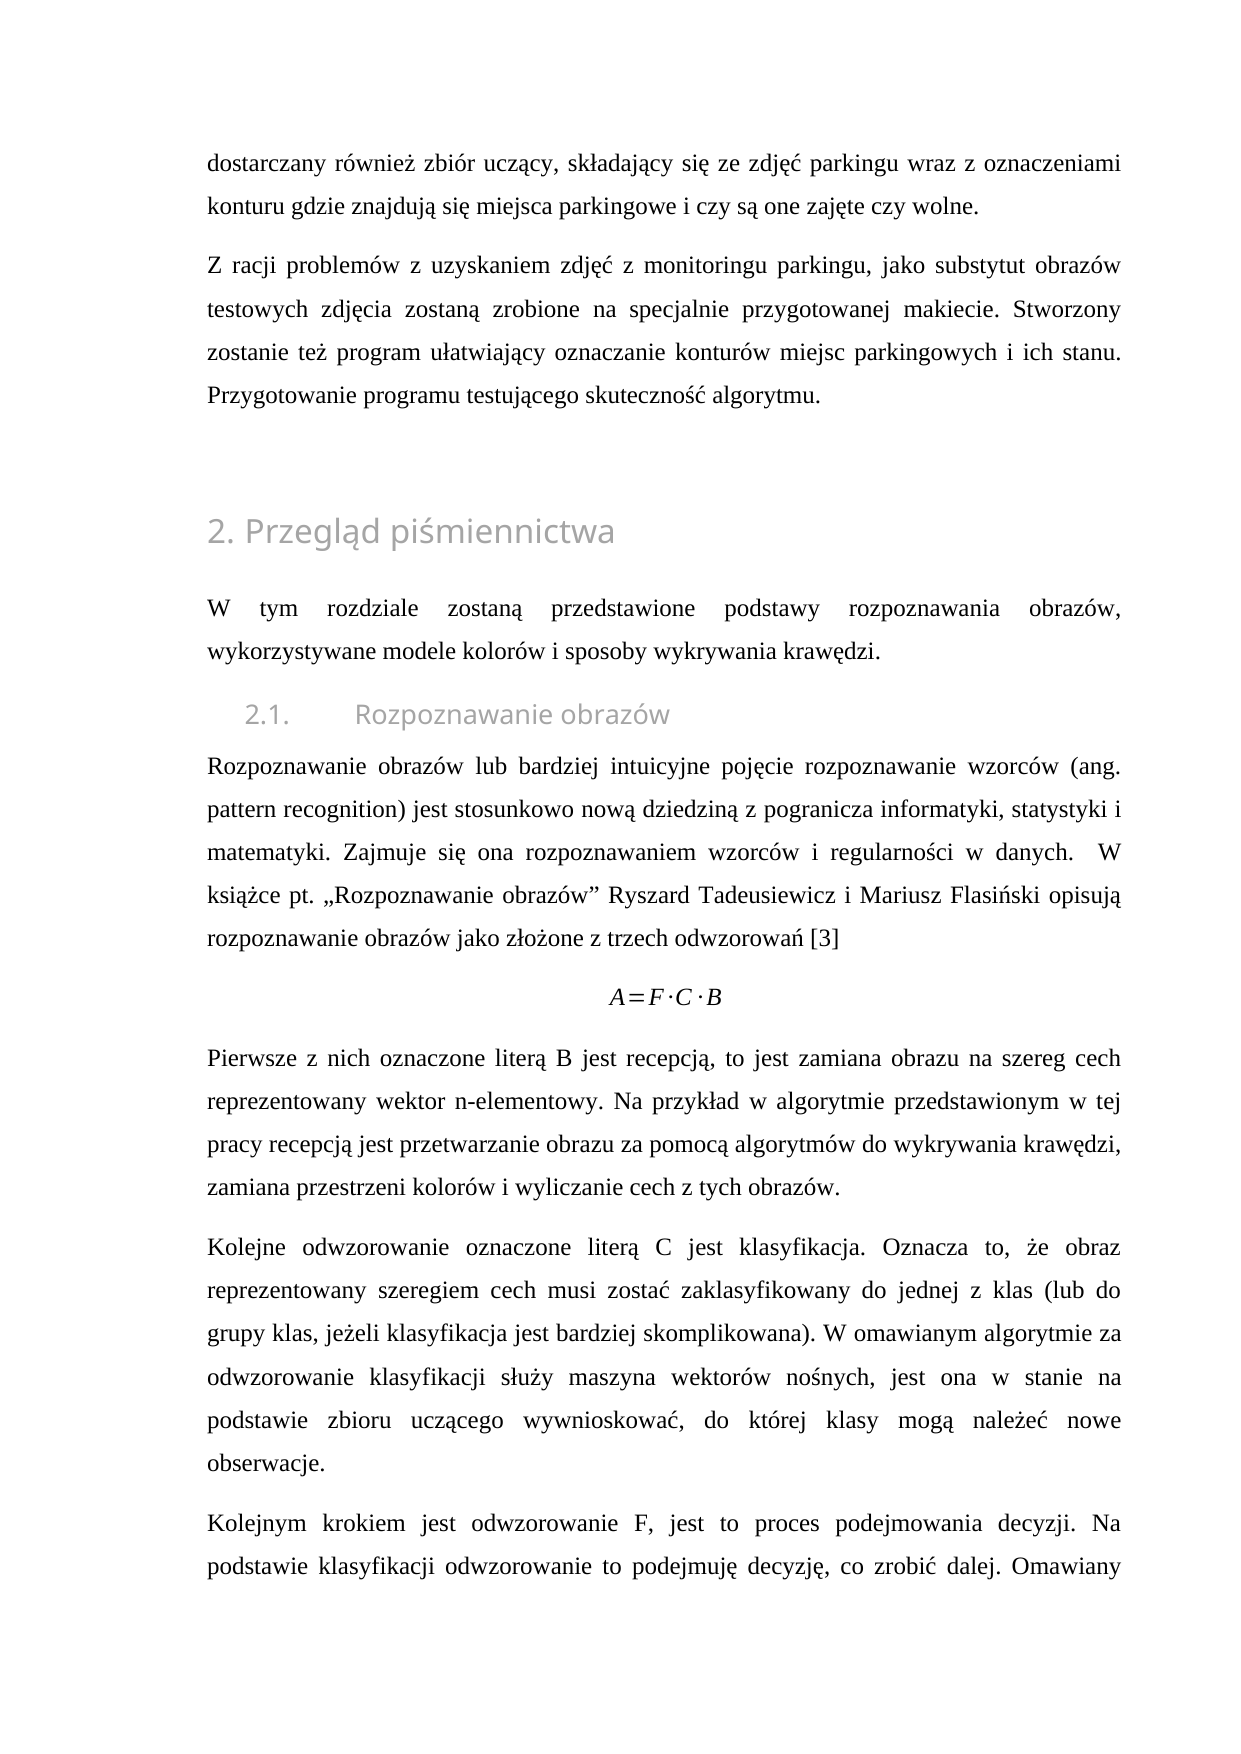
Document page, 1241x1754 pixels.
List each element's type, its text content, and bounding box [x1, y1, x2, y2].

text Pierwsze z nich oznaczone literą B jest recepcją, to jest zamiana obrazu na szereg cech reprezentowany wektor n-elementowy. Na przykład w algorytmie przedstawionym w tej pracy recepcją jest przetwarzanie obrazu za pomocą algorytmów do wykrywania krawędzi, zamiana przestrzeni kolorów i wyliczanie cech z tych obrazów. [207, 1043, 1122, 1201]
text Rozpoznawanie obrazów lub bardziej intuicyjne pojęcie rozpoznawanie wzorców (ang. pattern recognition) jest stosunkowo nową dziedziną z pogranicza informatyki, statystyki i matematyki. Zajmuje się ona rozpoznawaniem wzorców i regularności w danych. W książce pt. „Rozpoznawanie obrazów” Ryszard Tadeusiewicz i Mariusz Flasiński opisują rozpoznawanie obrazów jako złożone z trzech odwzorowań [207, 751, 1122, 952]
subtitle Rozpoznawanie obrazów [244, 696, 1122, 732]
text Z racji problemów z uzyskaniem zdjęć z monitoringu parkingu, jako substytut obrazów testowych zdjęcia zostaną zrobione na specjalnie przygotowanej makiecie. Stworzony zostanie też program ułatwiający oznaczanie konturów miejsc parkingowych i ich stanu. Przygotowanie programu testującego skuteczność algorytmu. [207, 251, 1122, 409]
text W tym rozdziale zostaną przedstawione podstawy rozpoznawania obrazów, wykorzystywane modele kolorów i sposoby wykrywania krawędzi. [207, 593, 1122, 664]
text Kolejne odwzorowanie oznaczone literą C jest klasyfikacja. Oznacza to, że obraz reprezentowany szeregiem cech musi zostać zaklasyfikowany do jednej z klas (lub do grupy klas, jeżeli klasyfikacja jest bardziej skomplikowana). W omawianym algorytmie za odwzorowanie klasyfikacji służy maszyna wektorów nośnych, jest ona w stanie na podstawie zbioru uczącego wywnioskować, do której klasy mogą należeć nowe obserwacje. [207, 1232, 1122, 1477]
subtitle Przegląd piśmiennictwa [207, 508, 1122, 553]
